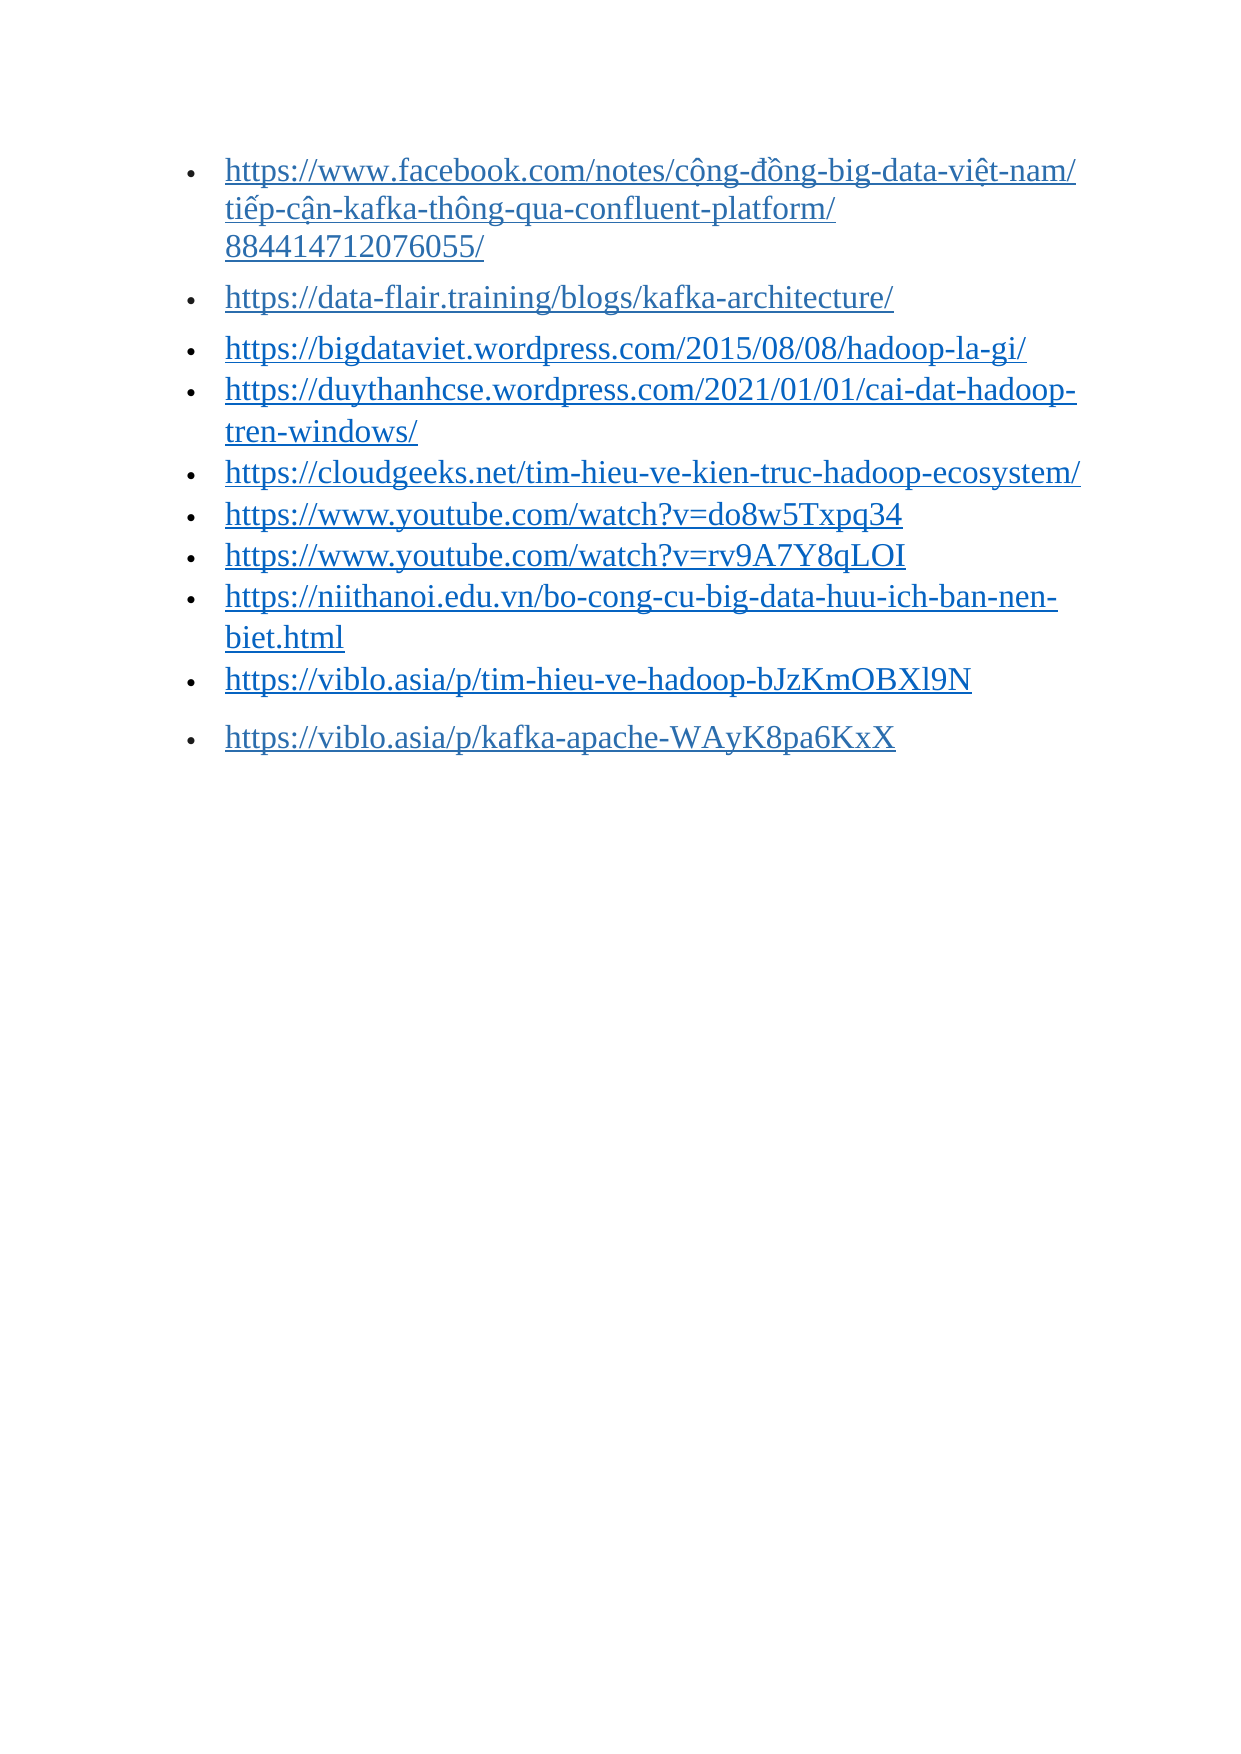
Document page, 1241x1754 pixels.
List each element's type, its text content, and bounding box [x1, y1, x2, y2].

list https://www.youtube.com/watch?v=rv9A7Y8qLOI [187, 535, 1090, 573]
list https://cloudgeeks.net/tim-hieu-ve-kien-truc-hadoop-ecosystem/ [187, 452, 1090, 491]
list https://viblo.asia/p/tim-hieu-ve-hadoop-bJzKmOBXl9N [187, 659, 1090, 697]
list https://data-flair.training/blogs/kafka-architecture/ [187, 277, 1090, 316]
list https://viblo.asia/p/kafka-apache-WAyK8pa6KxX [187, 717, 1090, 756]
list https://www.youtube.com/watch?v=do8w5Txpq34 [187, 494, 1090, 532]
list https://bigdataviet.wordpress.com/2015/08/08/hadoop-la-gi/ [187, 328, 1090, 367]
list https://duythanhcse.wordpress.com/2021/01/01/cai-dat-hadoop-tren-windows/ [187, 370, 1090, 449]
list https://www.facebook.com/notes/cộng-đồng-big-data-việt-nam/tiếp-cận-kafka-thông-qua-confluent-platform/884414712076055/ [187, 150, 1090, 265]
list https://niithanoi.edu.vn/bo-cong-cu-big-data-huu-ich-ban-nen-biet.html [187, 576, 1090, 656]
